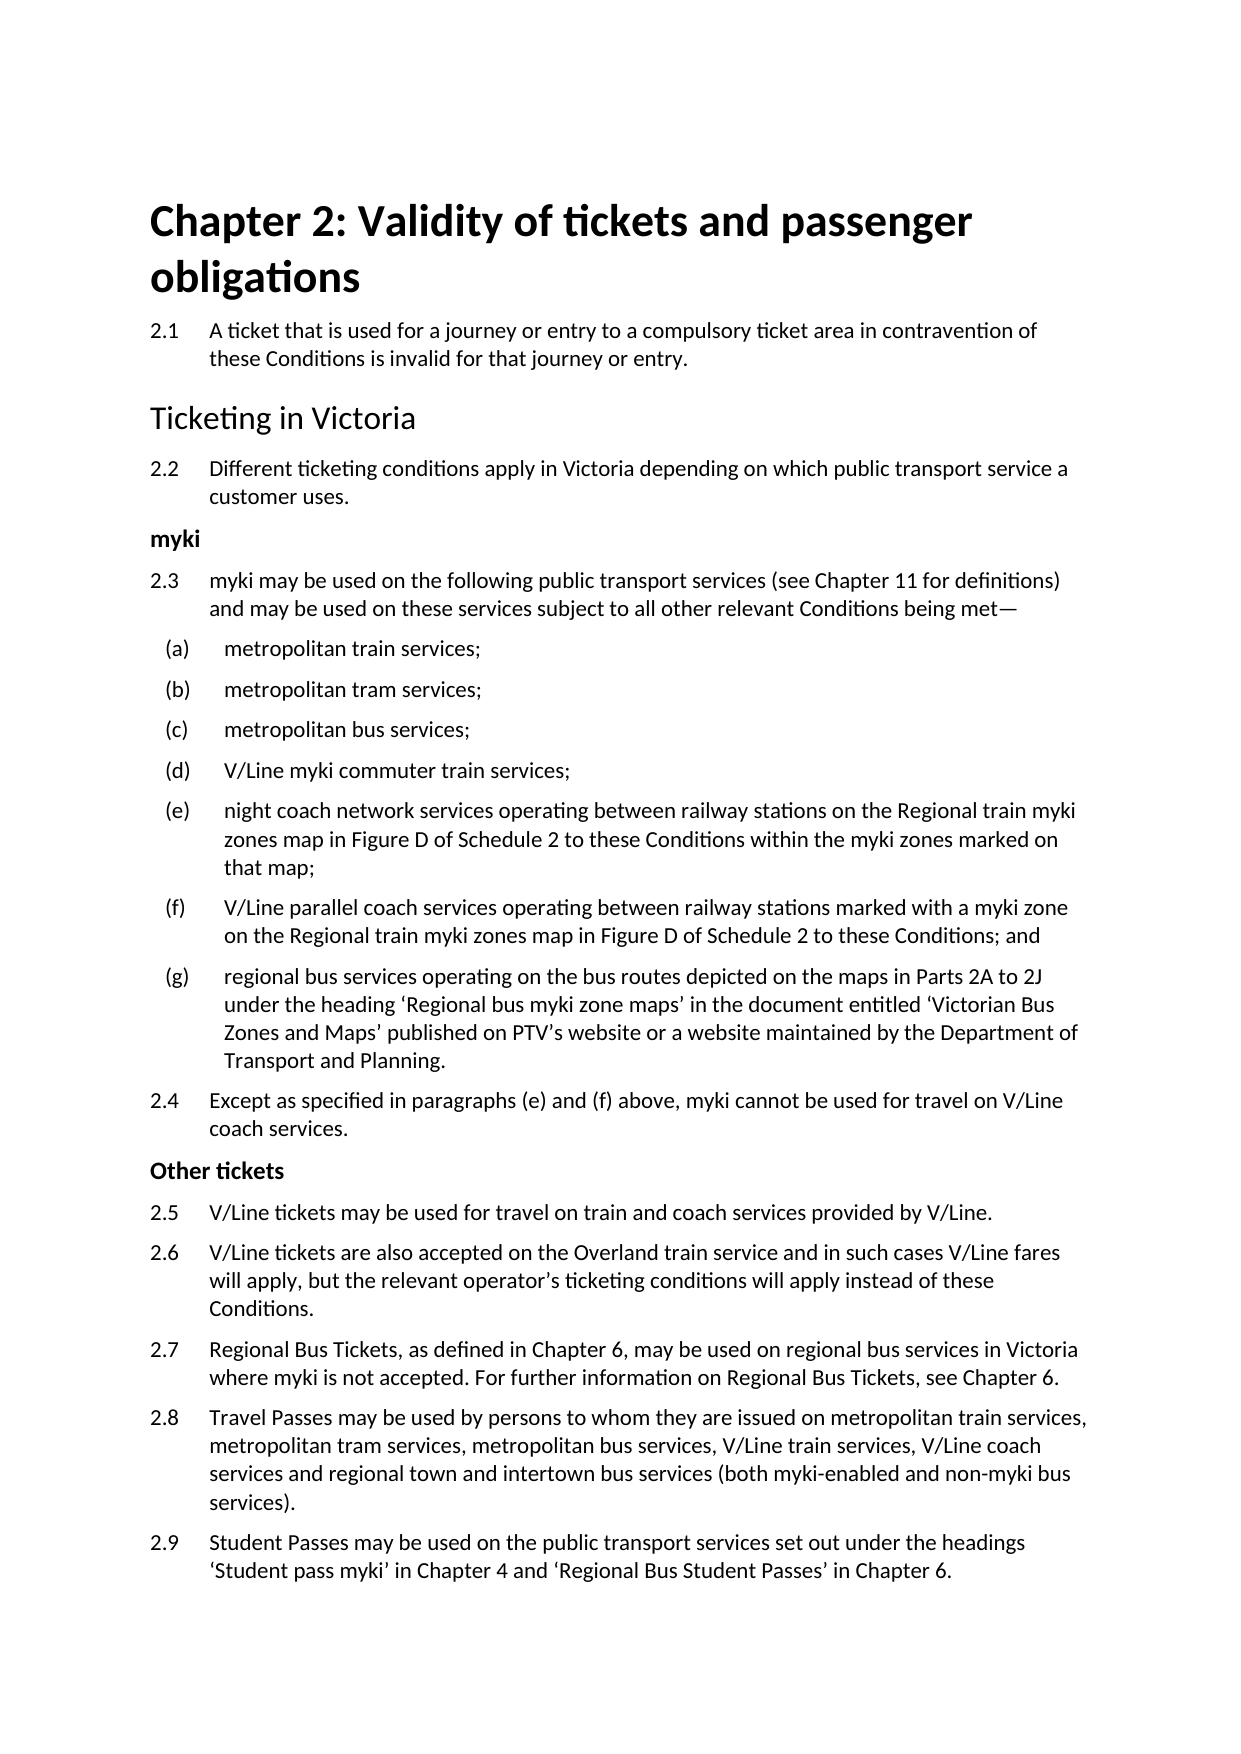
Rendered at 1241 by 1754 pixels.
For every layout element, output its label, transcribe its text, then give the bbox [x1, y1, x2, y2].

list night coach network services operating between railway stations on the Regional train myki zones map in Figure D of Schedule 2 to these Conditions within the myki zones marked on that map; [165, 797, 1090, 881]
list V/Line parallel coach services operating between railway stations marked with a myki zone on the Regional train myki zones map in Figure D of Schedule 2 to these Conditions; and [165, 893, 1090, 949]
list myki may be used on the following public transport services (see Chapter 11 for definitions) and may be used on these services subject to all other relevant Conditions being met— [150, 566, 1090, 622]
list Student Passes may be used on the public transport services set out under the headings ‘Student pass myki’ in Chapter 4 and ‘Regional Bus Student Passes’ in Chapter 6. [150, 1528, 1090, 1584]
subtitle myki [150, 523, 1090, 553]
list metropolitan train services; [165, 634, 1090, 663]
list V/Line myki commuter train services; [165, 756, 1090, 784]
list A ticket that is used for a journey or entry to a compulsory ticket area in contravention of these Conditions is invalid for that journey or entry. [150, 316, 1090, 372]
list Different ticketing conditions apply in Victoria depending on which public transport service a customer uses. [150, 454, 1090, 511]
list metropolitan tram services; [165, 675, 1090, 703]
list Except as specified in paragraphs (e) and (f) above, myki cannot be used for travel on V/Line coach services. [150, 1086, 1090, 1142]
list metropolitan bus services; [165, 716, 1090, 744]
list V/Line tickets may be used for travel on train and coach services provided by V/Line. [150, 1198, 1090, 1226]
list V/Line tickets are also accepted on the Overland train service and in such cases V/Line fares will apply, but the relevant operator’s ticketing conditions will apply instead of these Conditions. [150, 1238, 1090, 1322]
list Regional Bus Tickets, as defined in Chapter 6, may be used on regional bus services in Victoria where myki is not accepted. For further information on Regional Bus Tickets, see Chapter 6. [150, 1335, 1090, 1391]
subtitle Ticketing in Victoria [150, 397, 1090, 438]
subtitle Other tickets [150, 1155, 1090, 1185]
list regional bus services operating on the bus routes depicted on the maps in Parts 2A to 2J under the heading ‘Regional bus myki zone maps’ in the document entitled ‘Victorian Bus Zones and Maps’ published on PTV’s website or a website maintained by the Department of Transport and Planning. [165, 962, 1090, 1074]
subtitle Chapter 2: Validity of tickets and passenger obligations [150, 192, 1090, 303]
list Travel Passes may be used by persons to whom they are issued on metropolitan train services, metropolitan tram services, metropolitan bus services, V/Line train services, V/Line coach services and regional town and intertown bus services (both myki-enabled and non-myki bus services). [150, 1403, 1090, 1516]
